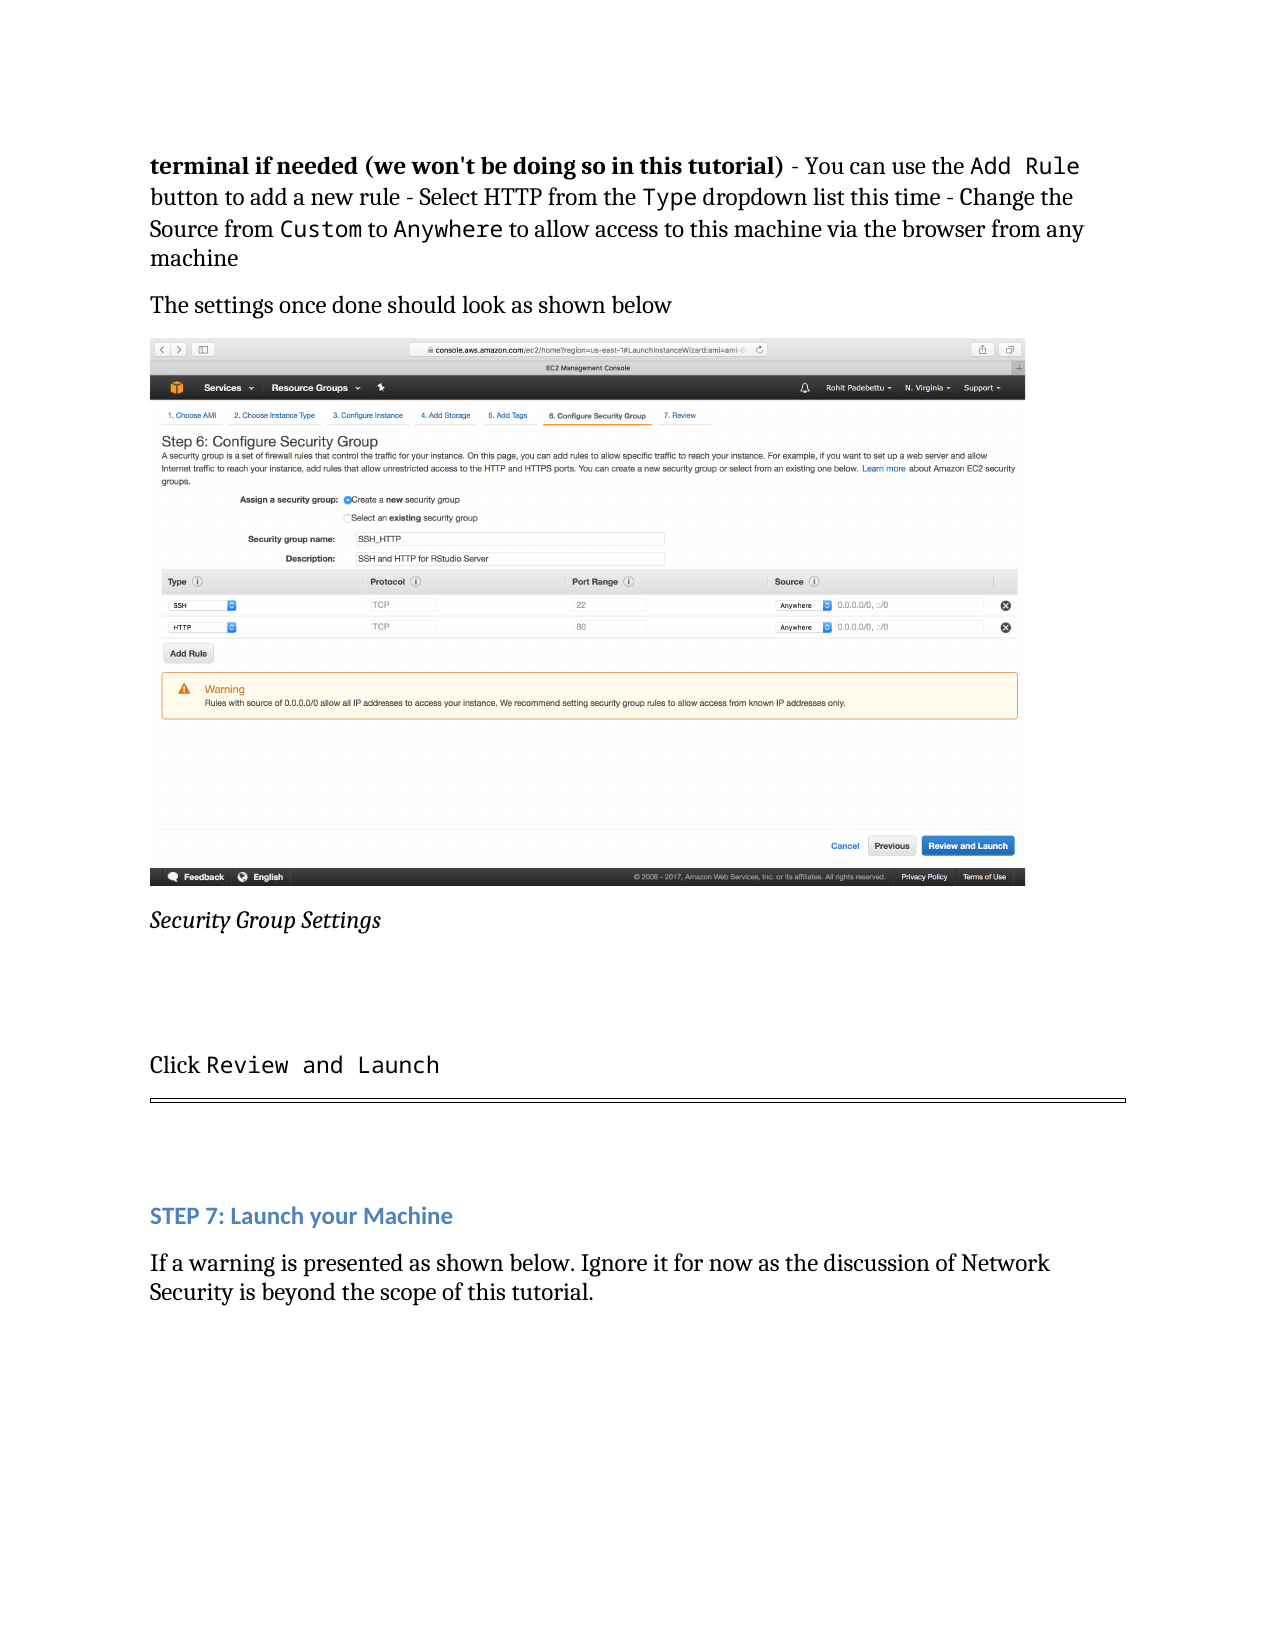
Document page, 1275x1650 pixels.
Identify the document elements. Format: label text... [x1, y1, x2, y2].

text Security Group Settings [150, 906, 1125, 935]
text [150, 150, 1125, 272]
text If a warning is presented as shown below. Ignore it for now as the discussion of Network Security is beyond the scope of this tutorial. [150, 1249, 1125, 1307]
subtitle STEP 7: Launch your Machine [150, 1200, 1125, 1230]
picture [150, 338, 1025, 886]
text The settings once done should look as shown below [150, 291, 1125, 320]
text Click Review and Launch [150, 1049, 1125, 1080]
